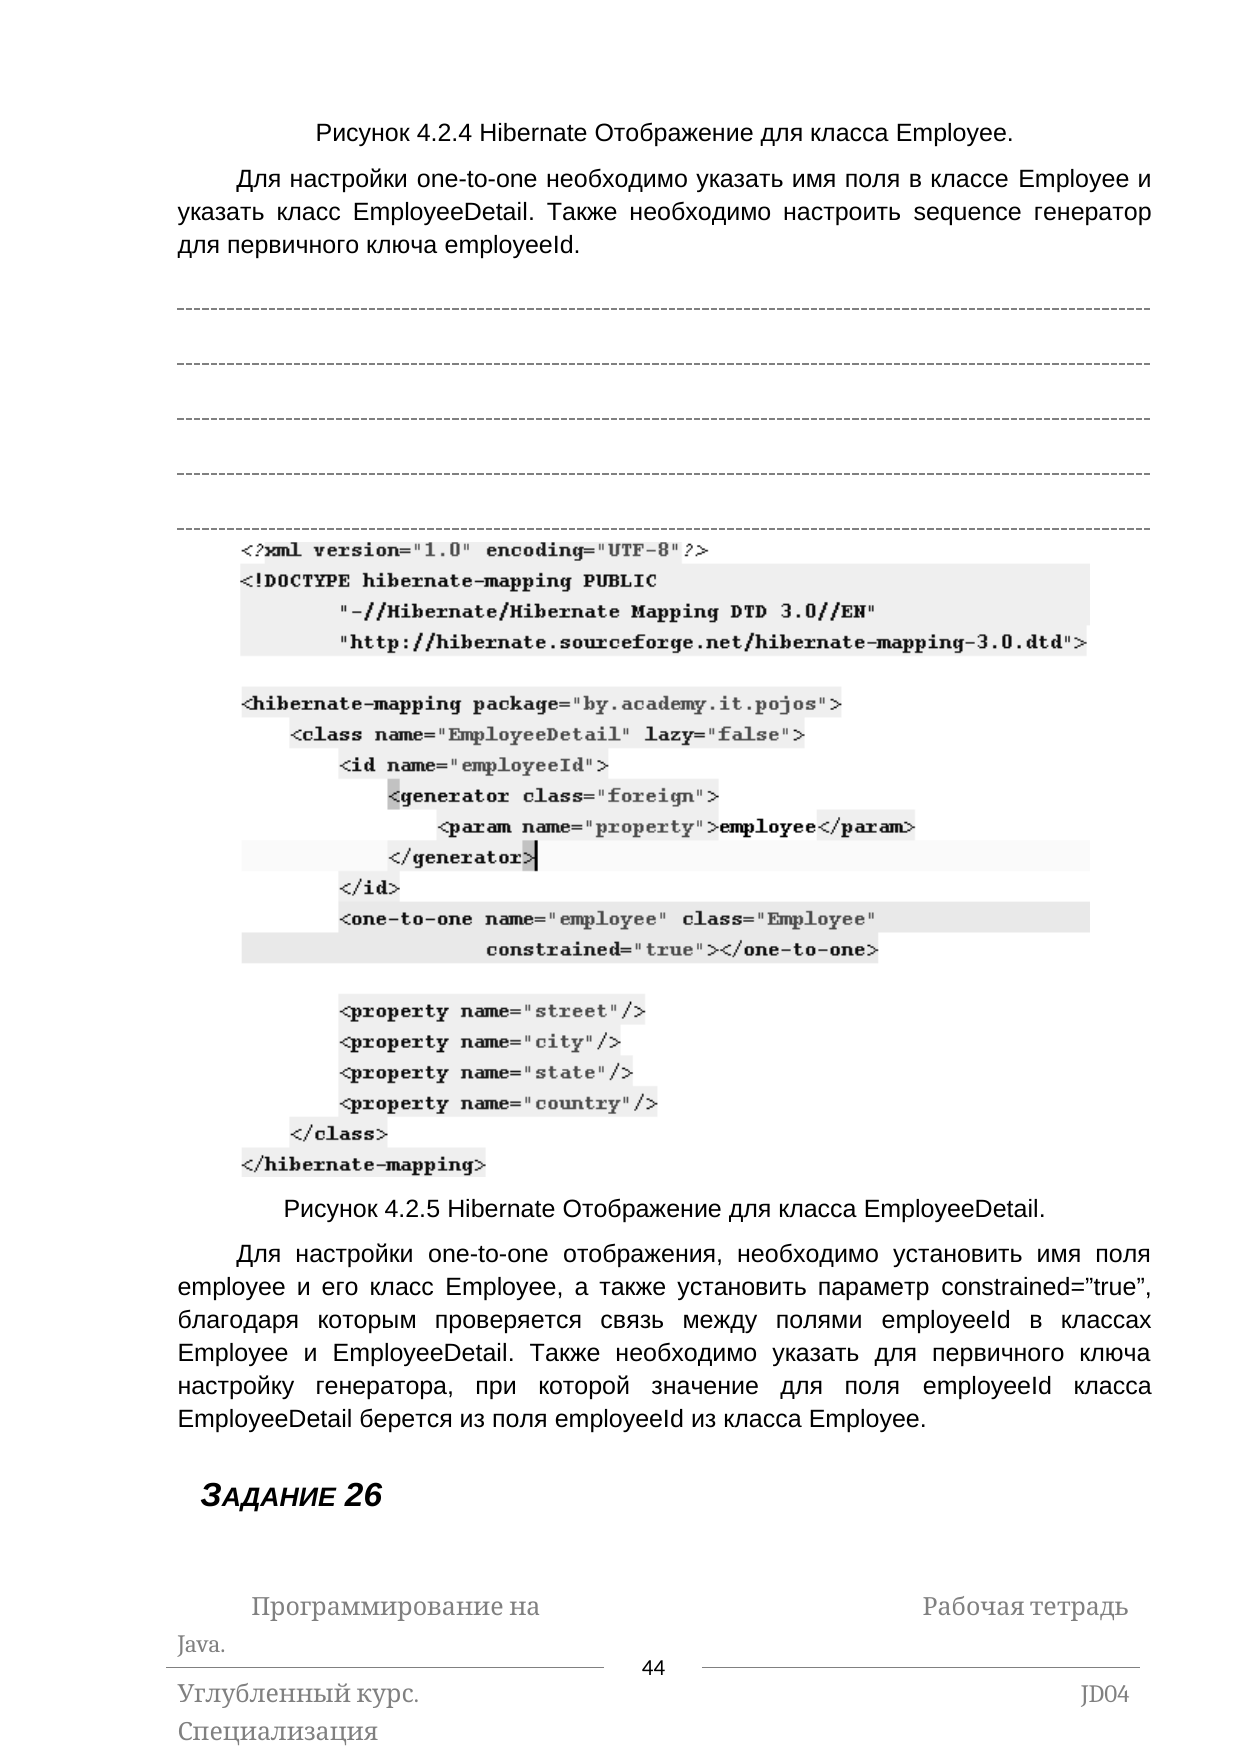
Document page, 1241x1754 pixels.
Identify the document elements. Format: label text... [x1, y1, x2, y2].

table_cell [177, 473, 1152, 527]
text Для настройки one-to-one необходимо указать имя поля в классе Employee и указать класс EmployeeDetail. Также необходимо настроить sequence генератор для первичного ключа employeeId. [177, 164, 1152, 258]
table_cell [177, 363, 1152, 418]
text Для настройки one-to-one отображения, необходимо установить имя поля employee и его класс Employee, а также установить параметр constrained=”true”, благодаря которым проверяется связь между полями employeeId в классах Employee и EmployeeDetail. Также необходимо указать для первичного ключа настройку генератора, при которой значение для поля employeeId класса EmployeeDetail берется из поля employeeId из класса Employee. [177, 1239, 1152, 1433]
text Рисунок 4.2.5 Hibernate Отображение для класса EmployeeDetail. [177, 1193, 1152, 1222]
table_header [177, 308, 1152, 363]
text Задание 26 [200, 1475, 1152, 1513]
text Рисунок 4.2.4 Hibernate Отображение для класса Employee. [177, 118, 1152, 147]
table_cell [177, 418, 1152, 473]
